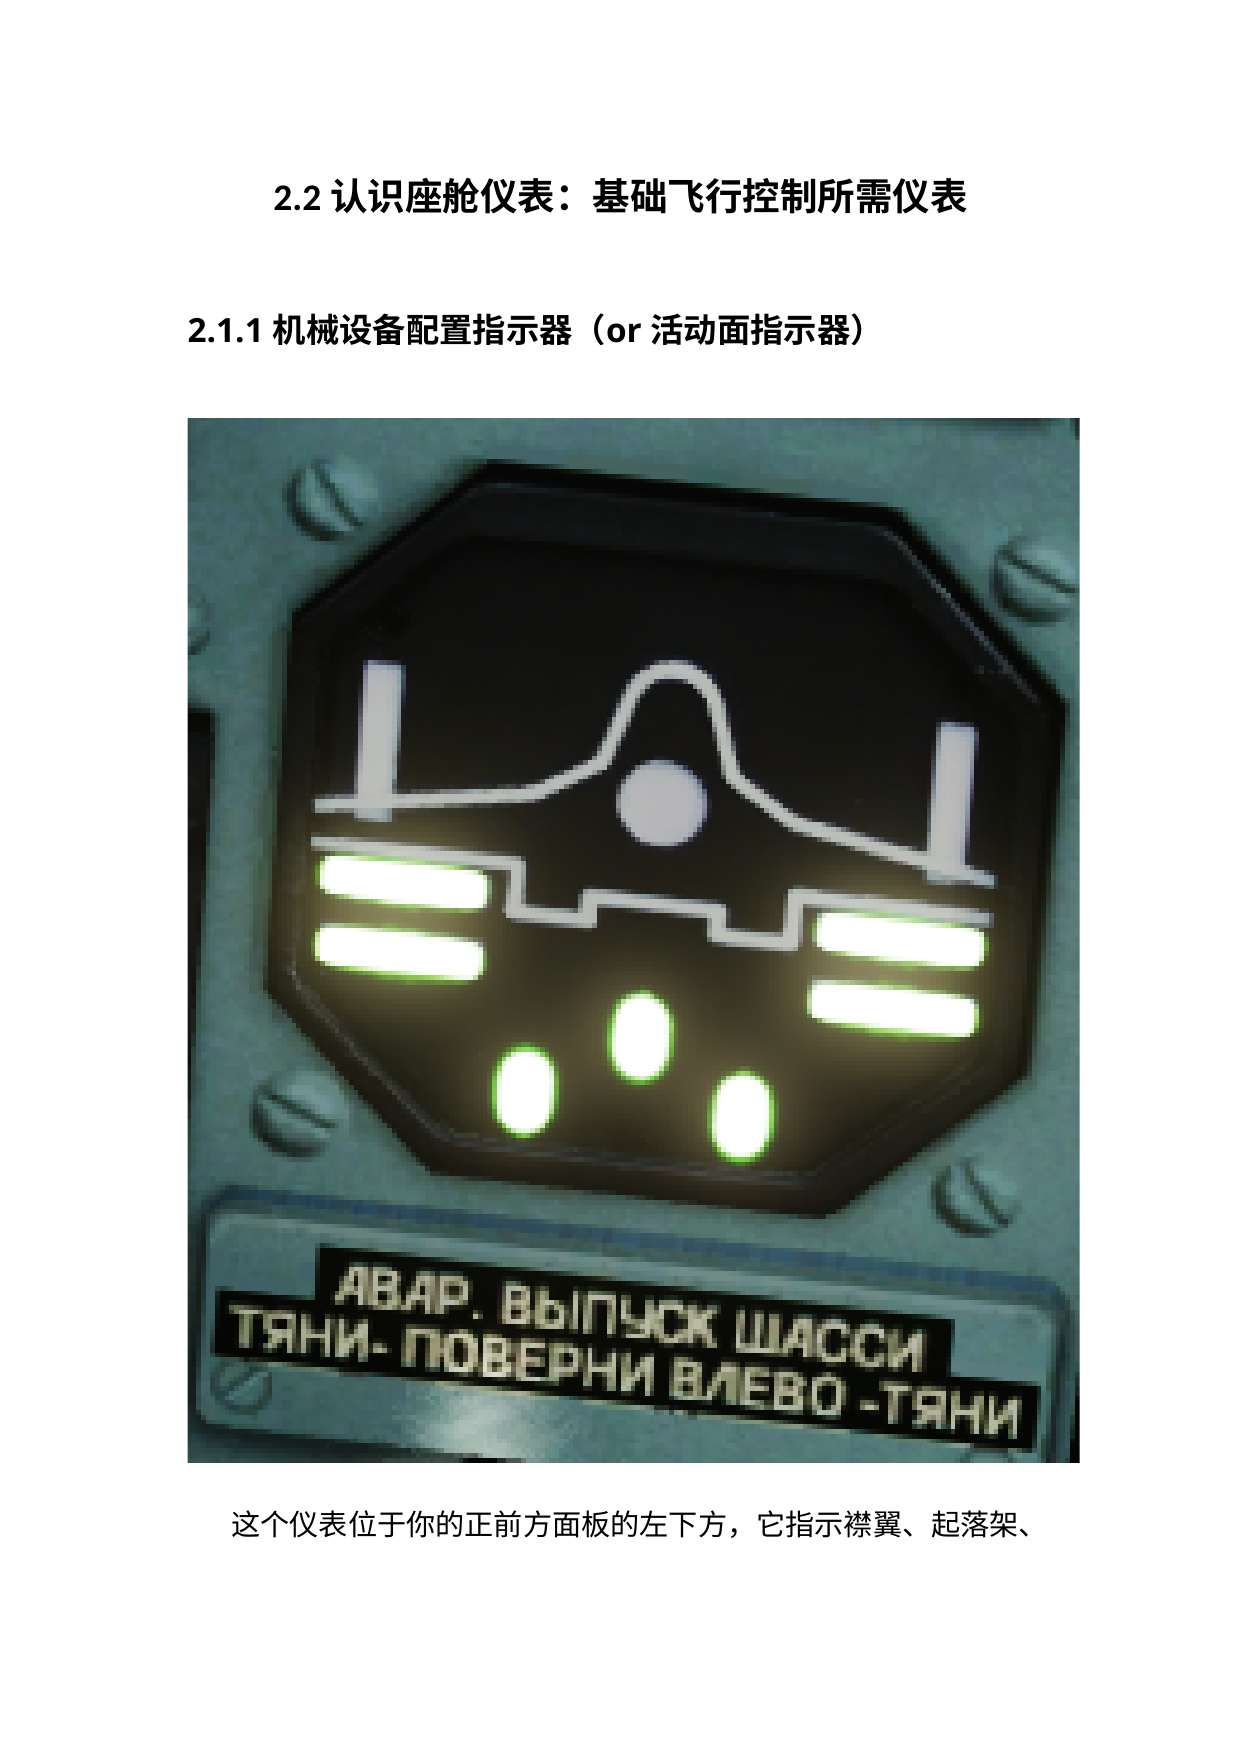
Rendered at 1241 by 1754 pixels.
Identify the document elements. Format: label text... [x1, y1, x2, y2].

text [187, 1491, 1053, 1556]
subtitle 2.1.1 机械设备配置指示器（or 活动面指示器） [187, 296, 1053, 361]
subtitle 2.2 认识座舱仪表：基础飞行控制所需仪表 [187, 162, 1053, 227]
